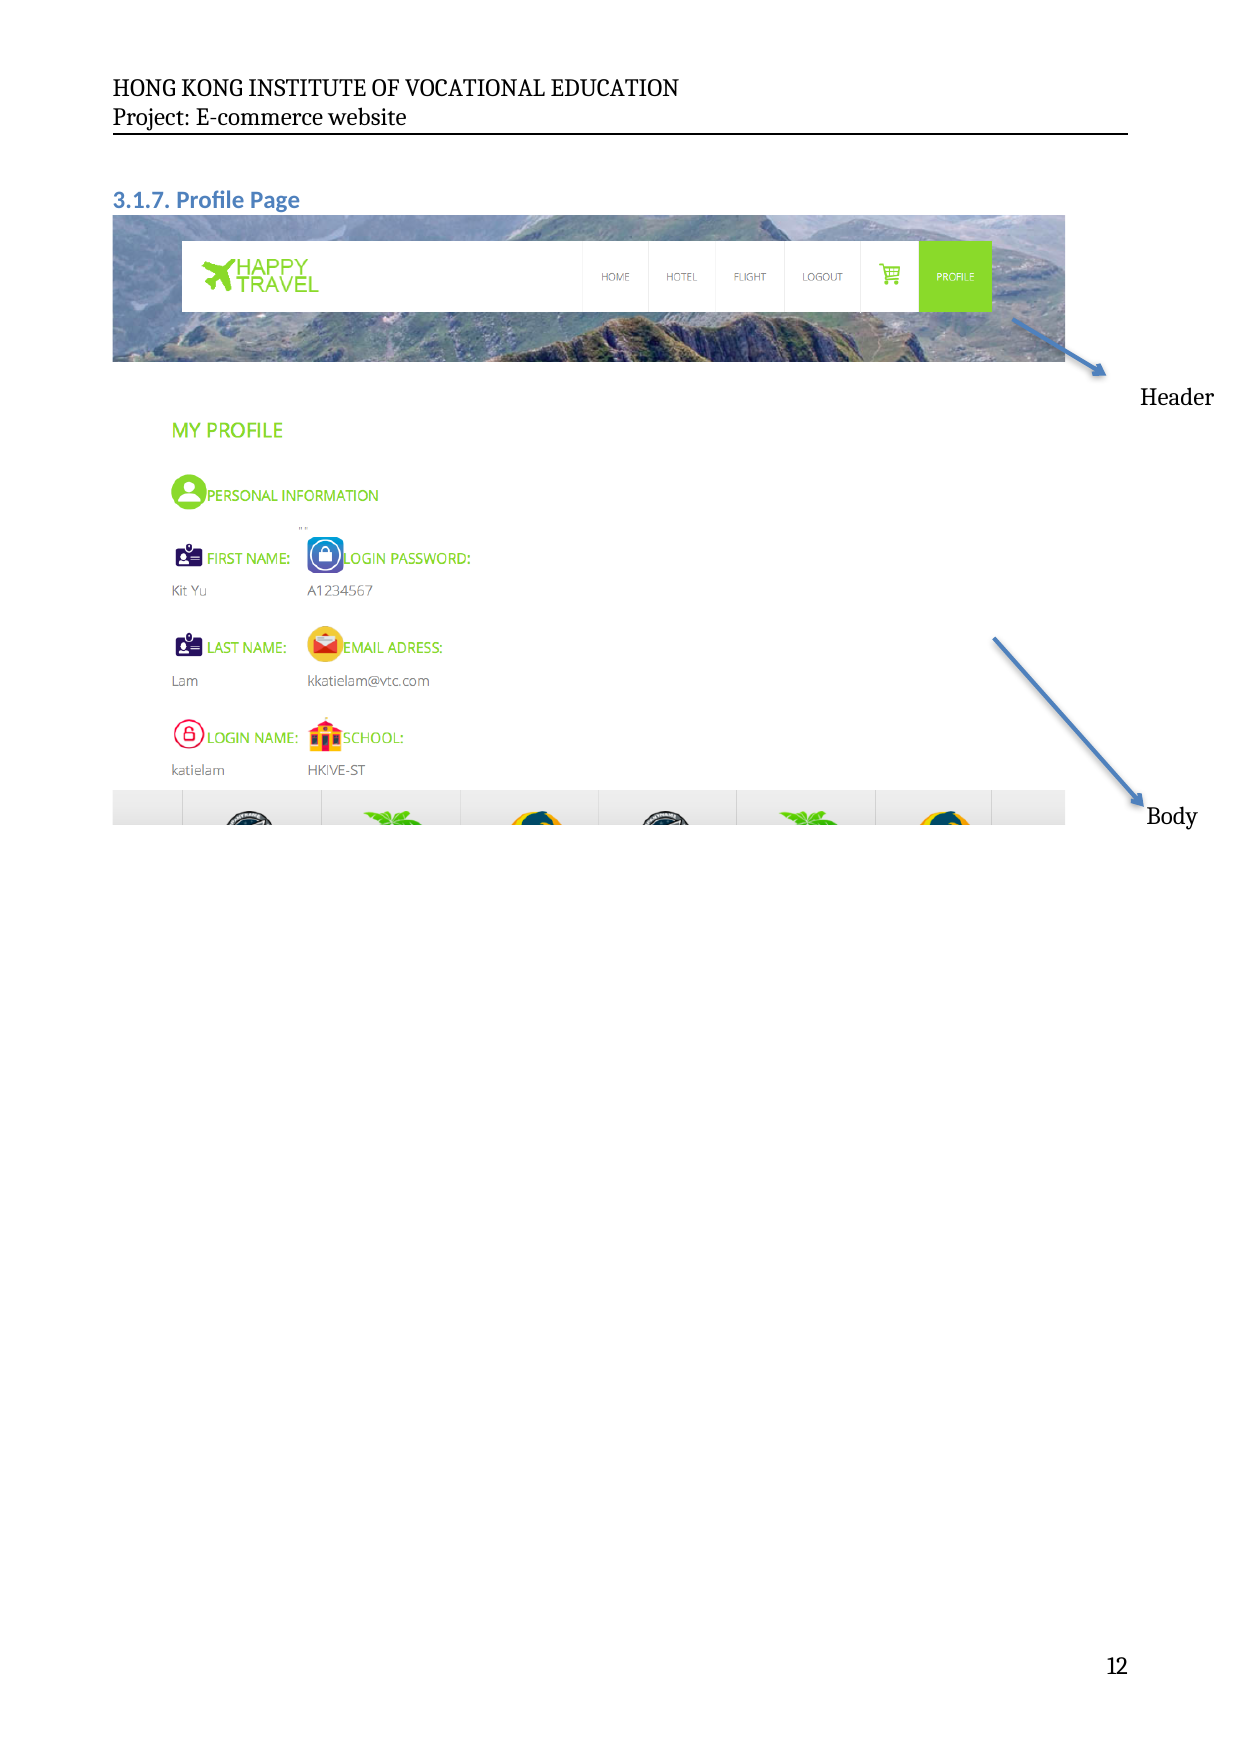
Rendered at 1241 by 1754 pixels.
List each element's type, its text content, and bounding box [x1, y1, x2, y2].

subtitle 3.1.7. Profile Page [112, 184, 1128, 215]
picture [112, 215, 1066, 825]
